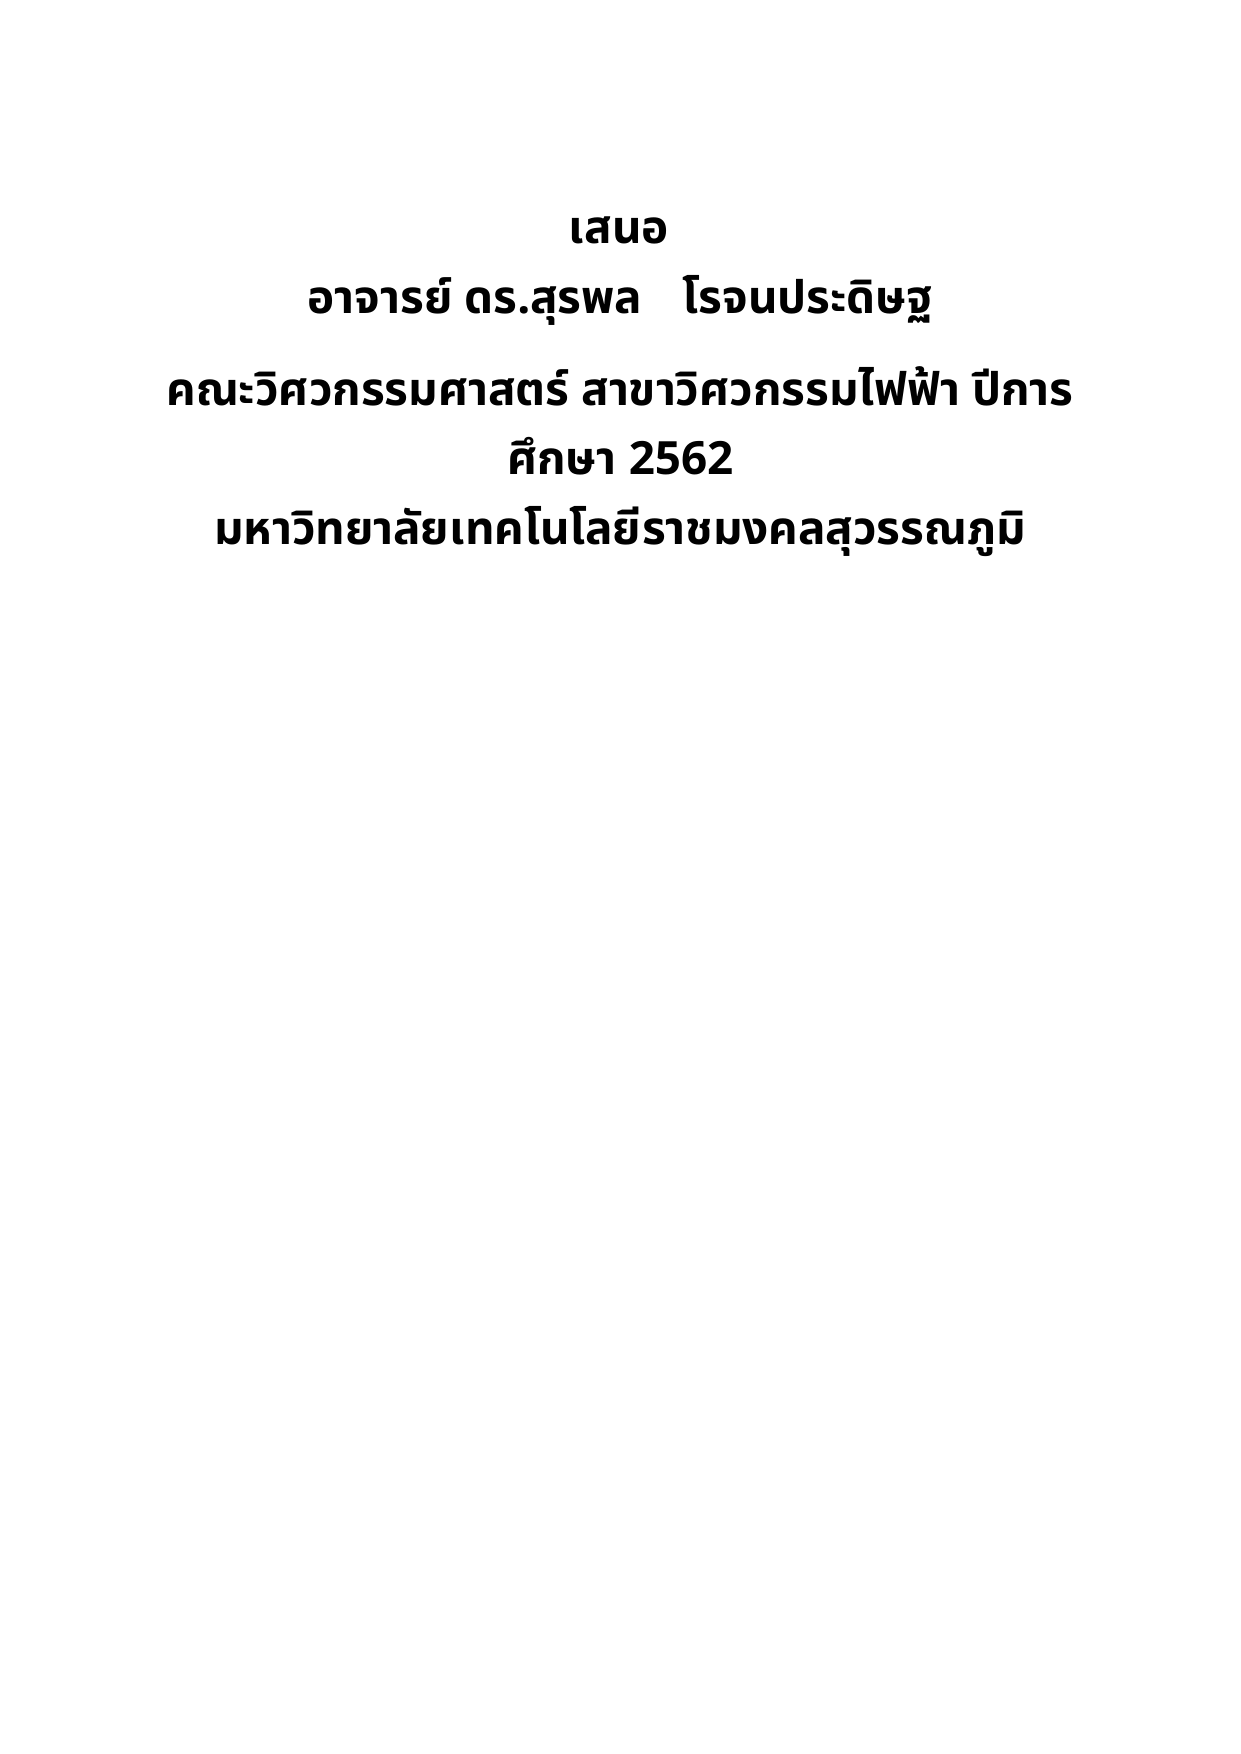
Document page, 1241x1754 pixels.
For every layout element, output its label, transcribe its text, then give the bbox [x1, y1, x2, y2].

text คณะวิศวกรรมศาสตร์ สาขาวิศวกรรมไฟฟ้า ปีการศึกษา 2562 [150, 357, 1090, 495]
text เสนอ [150, 195, 1087, 264]
text อาจารย์ ดร.สุรพล โรจนประดิษฐ [150, 264, 1090, 334]
text มหาวิทยาลัยเทคโนโลยีราชมงคลสุวรรณภูมิ [150, 495, 1090, 565]
